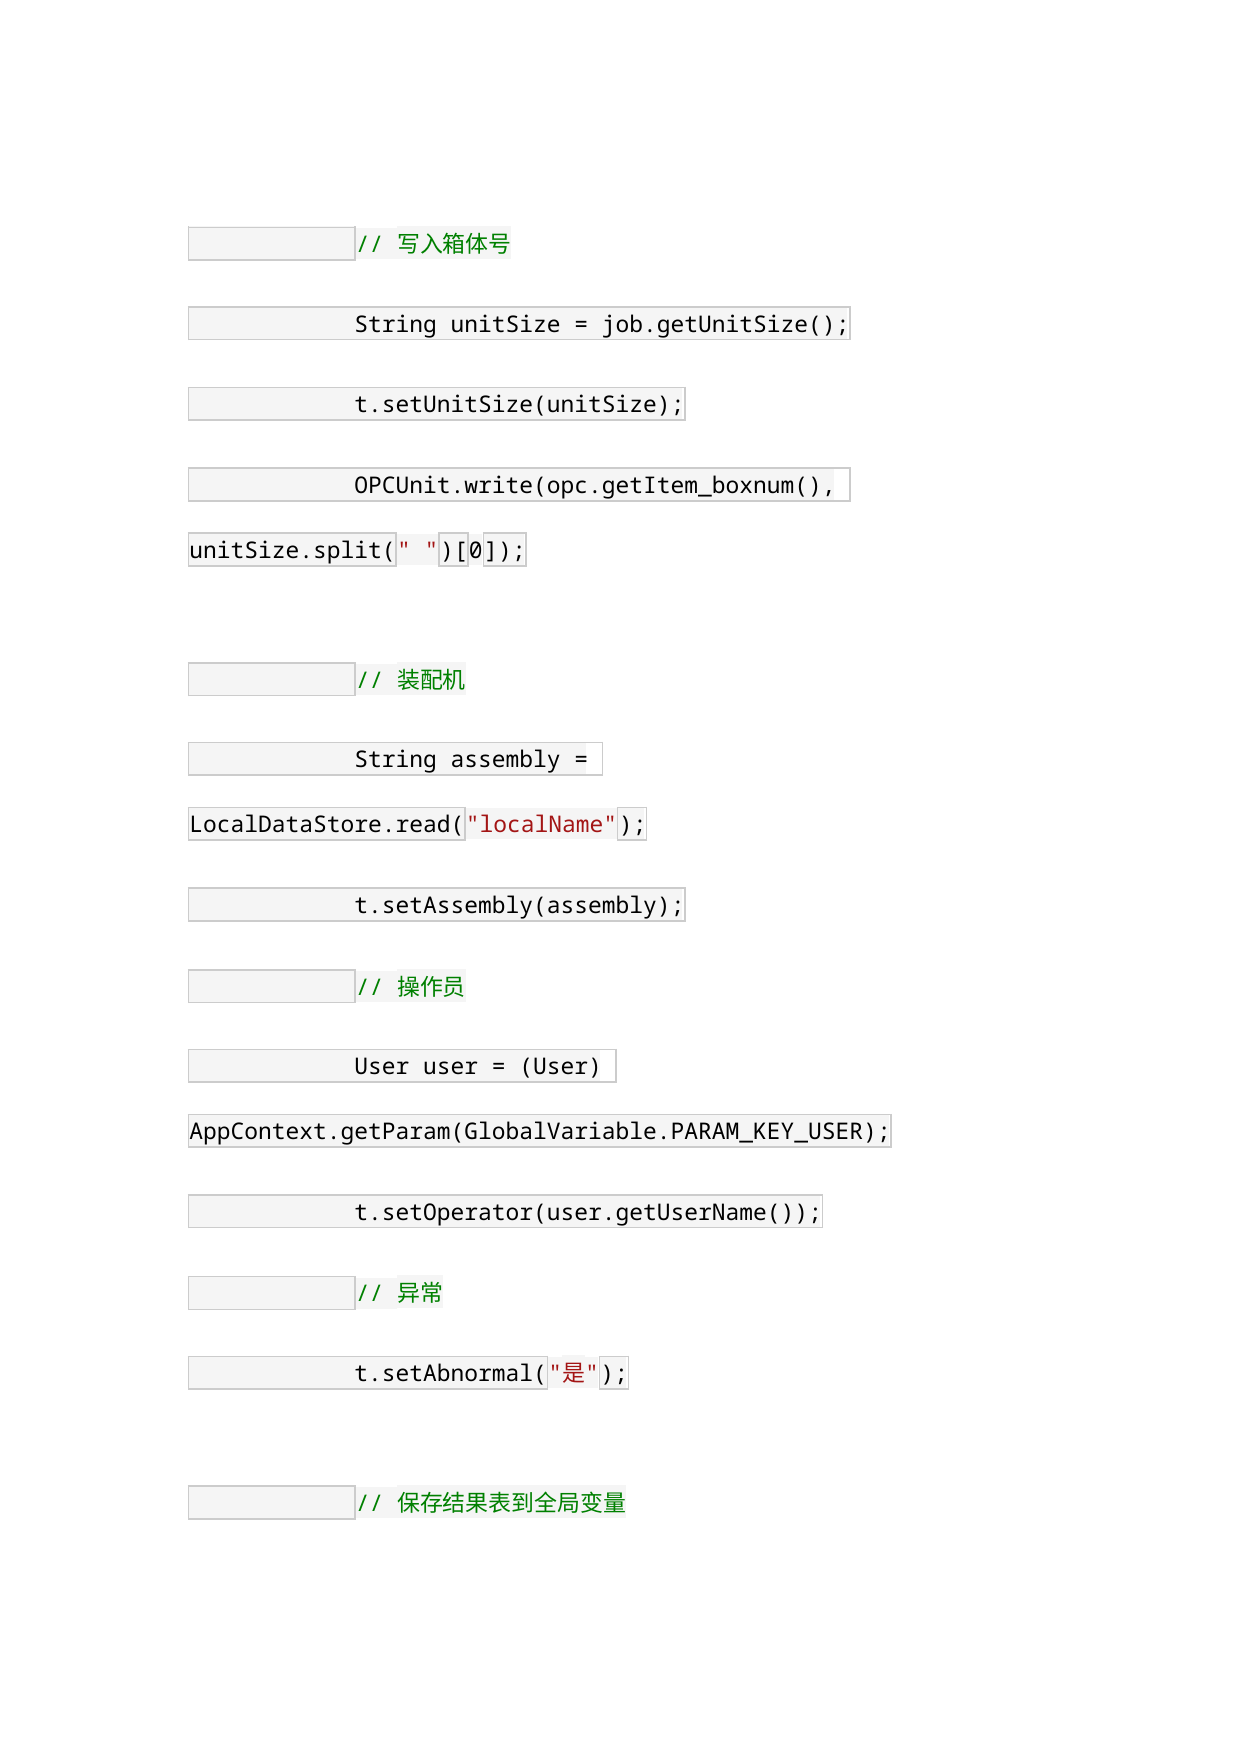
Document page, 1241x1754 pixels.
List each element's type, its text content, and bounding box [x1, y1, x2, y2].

text // 装配机 [187, 646, 1053, 711]
text t.setUnitSize(unitSize); [187, 371, 1053, 436]
text OPCUnit.write(opc.getItem_boxnum(), unitSize.split(" ")[0]); [187, 452, 1053, 582]
text // 保存结果表到全局变量 [187, 1469, 1053, 1534]
text String unitSize = job.getUnitSize(); [187, 291, 1053, 356]
text String assembly = LocalDataStore.read("localName"); [187, 726, 1053, 856]
text // 操作员 [187, 953, 1053, 1018]
text t.setAssembly(assembly); [187, 872, 1053, 937]
text User user = (User) AppContext.getParam(GlobalVariable.PARAM_KEY_USER); [187, 1033, 1053, 1163]
text t.setOperator(user.getUserName()); [187, 1179, 1053, 1244]
text // 异常 [187, 1259, 1053, 1324]
text // 写入箱体号 [187, 210, 1053, 275]
text t.setAbnormal("是"); [187, 1340, 1053, 1405]
